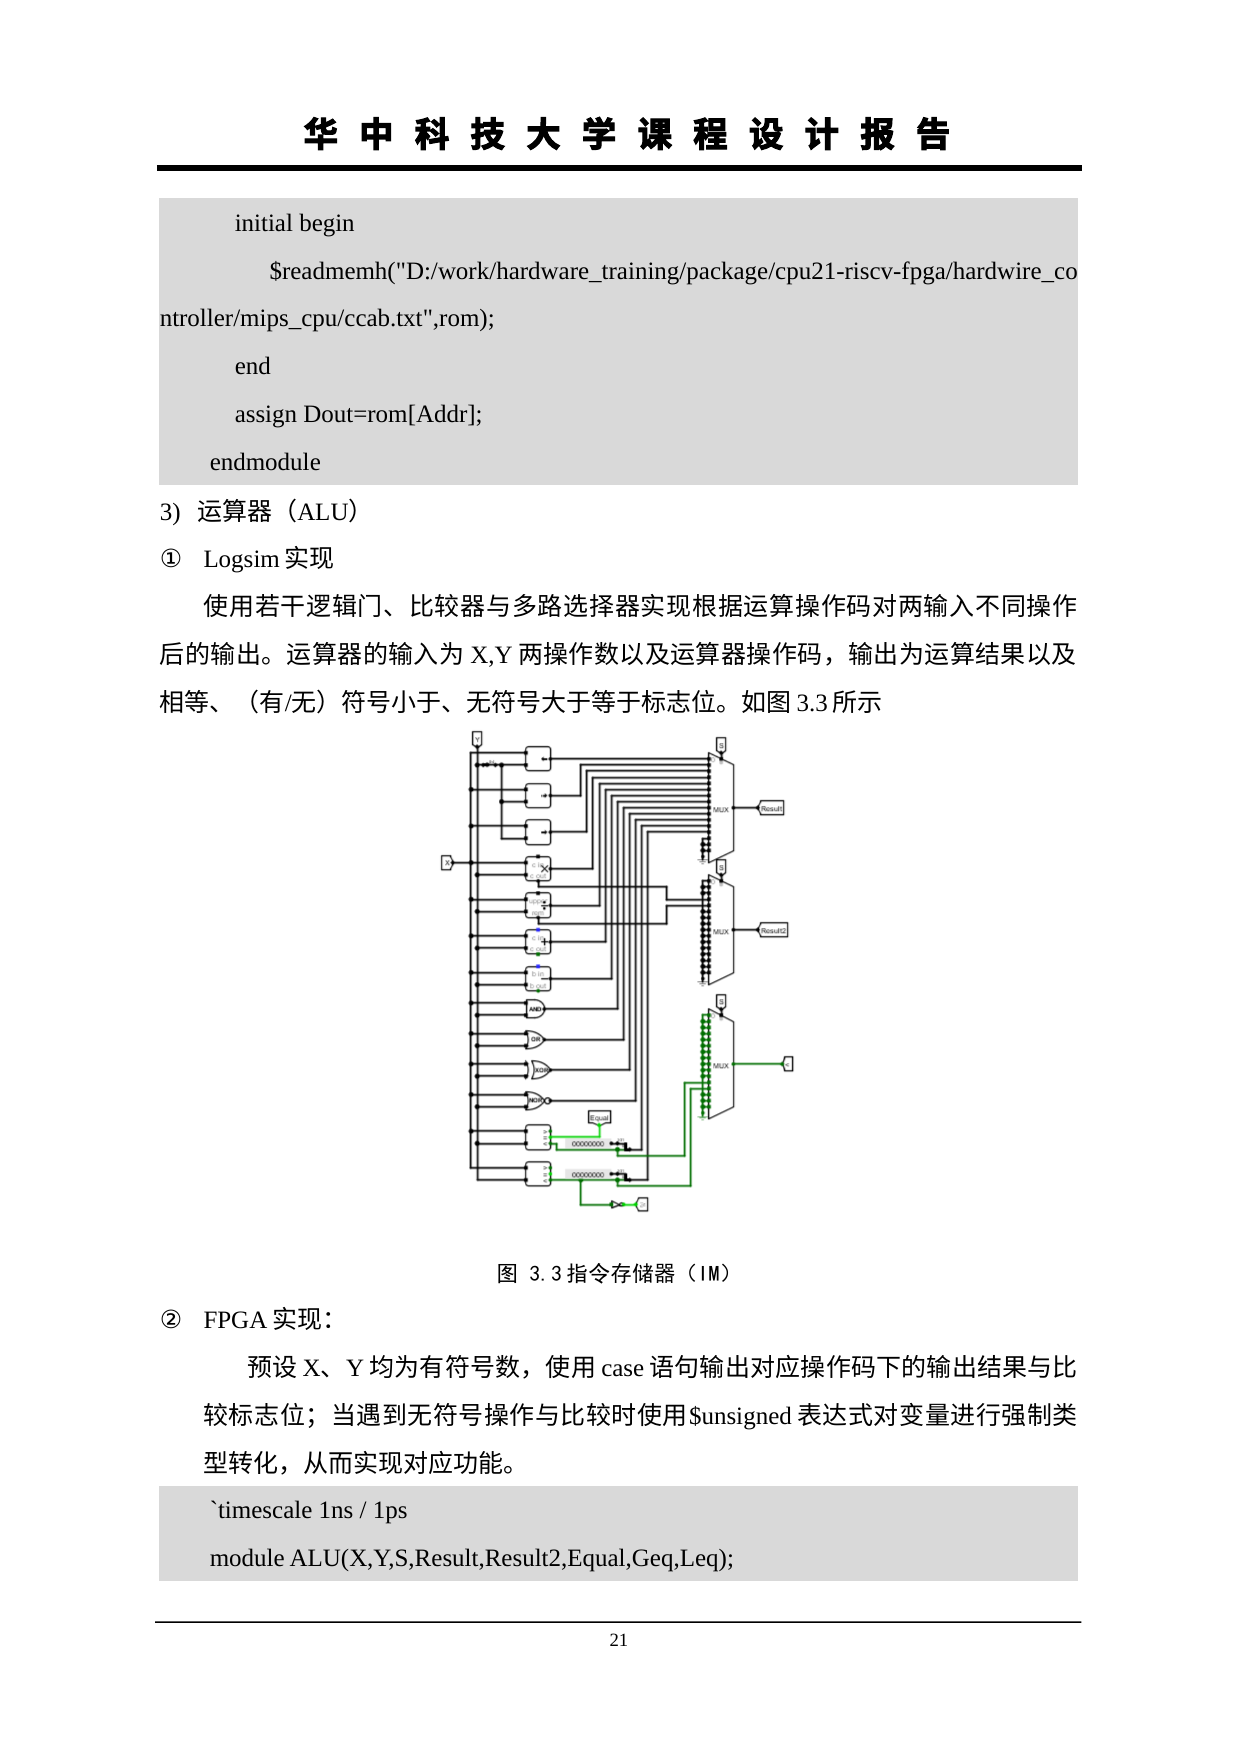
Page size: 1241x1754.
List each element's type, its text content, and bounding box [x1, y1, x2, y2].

list 运算器（ALU） [159, 485, 1078, 533]
text `timescale 1ns / 1ps [159, 1486, 1078, 1533]
text end [159, 342, 1078, 390]
text endmodule [159, 437, 1078, 485]
text $readmemh("D:/work/hardware_training/package/cpu21-riscv-fpga/hardwire_controller/mips_cpu/ccab.txt",rom); [159, 246, 1078, 342]
text 预设X、Y均为有符号数，使用case语句输出对应操作码下的输出结果与比较标志位；当遇到无符号操作与比较时使用$unsigned表达式对变量进行强制类型转化，从而实现对应功能。 [203, 1342, 1078, 1486]
list FPGA实现： [159, 1294, 1078, 1342]
text 图 3.3指令存储器（IM） [159, 1260, 1078, 1285]
picture [423, 724, 814, 1224]
text assign Dout=rom[Addr]; [159, 390, 1078, 437]
text 使用若干逻辑门、比较器与多路选择器实现根据运算操作码对两输入不同操作后的输出。运算器的输入为X,Y两操作数以及运算器操作码，输出为运算结果以及相等、（有/无）符号小于、无符号大于等于标志位。如图3.3所示 [159, 581, 1078, 724]
text initial begin [159, 198, 1078, 246]
text module ALU(X,Y,S,Result,Result2,Equal,Geq,Leq); [159, 1533, 1078, 1581]
list Logsim实现 [159, 533, 1078, 581]
